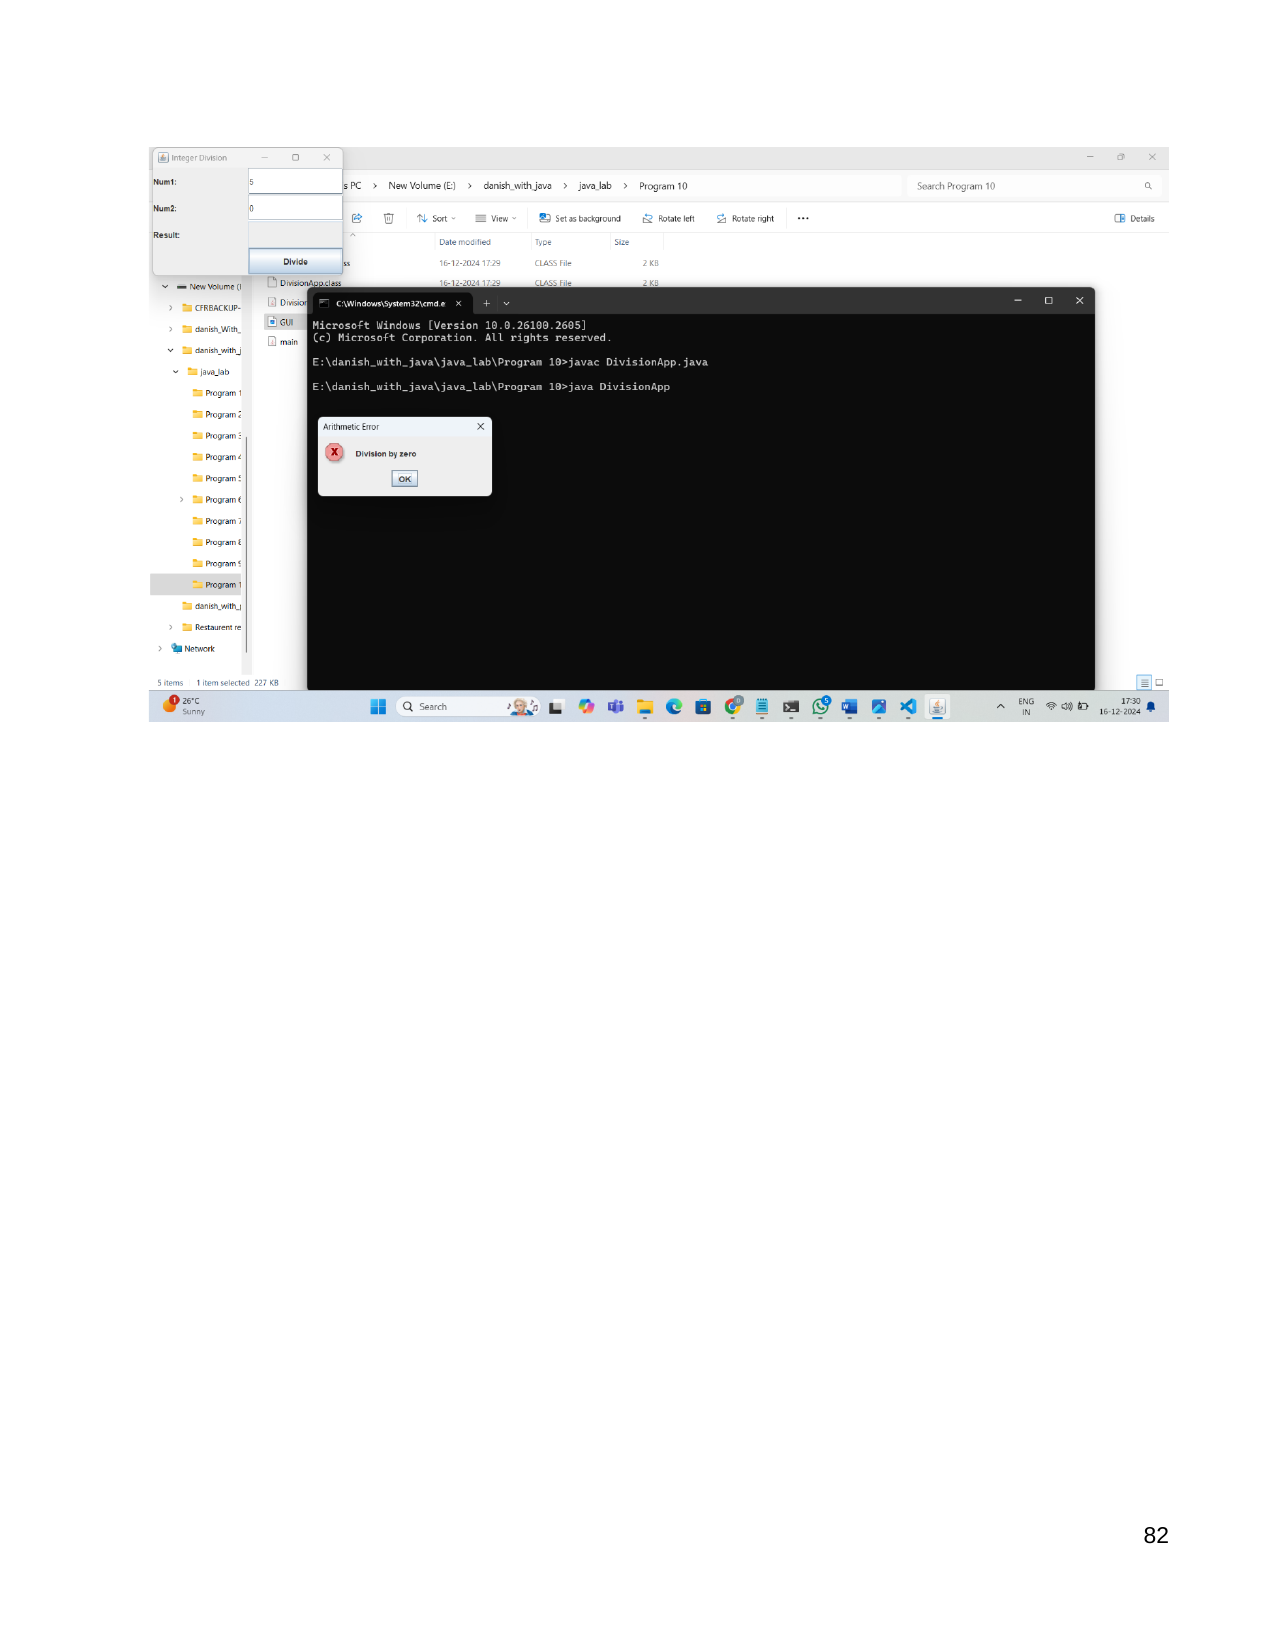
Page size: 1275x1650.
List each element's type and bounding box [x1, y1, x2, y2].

picture [148, 147, 1169, 722]
